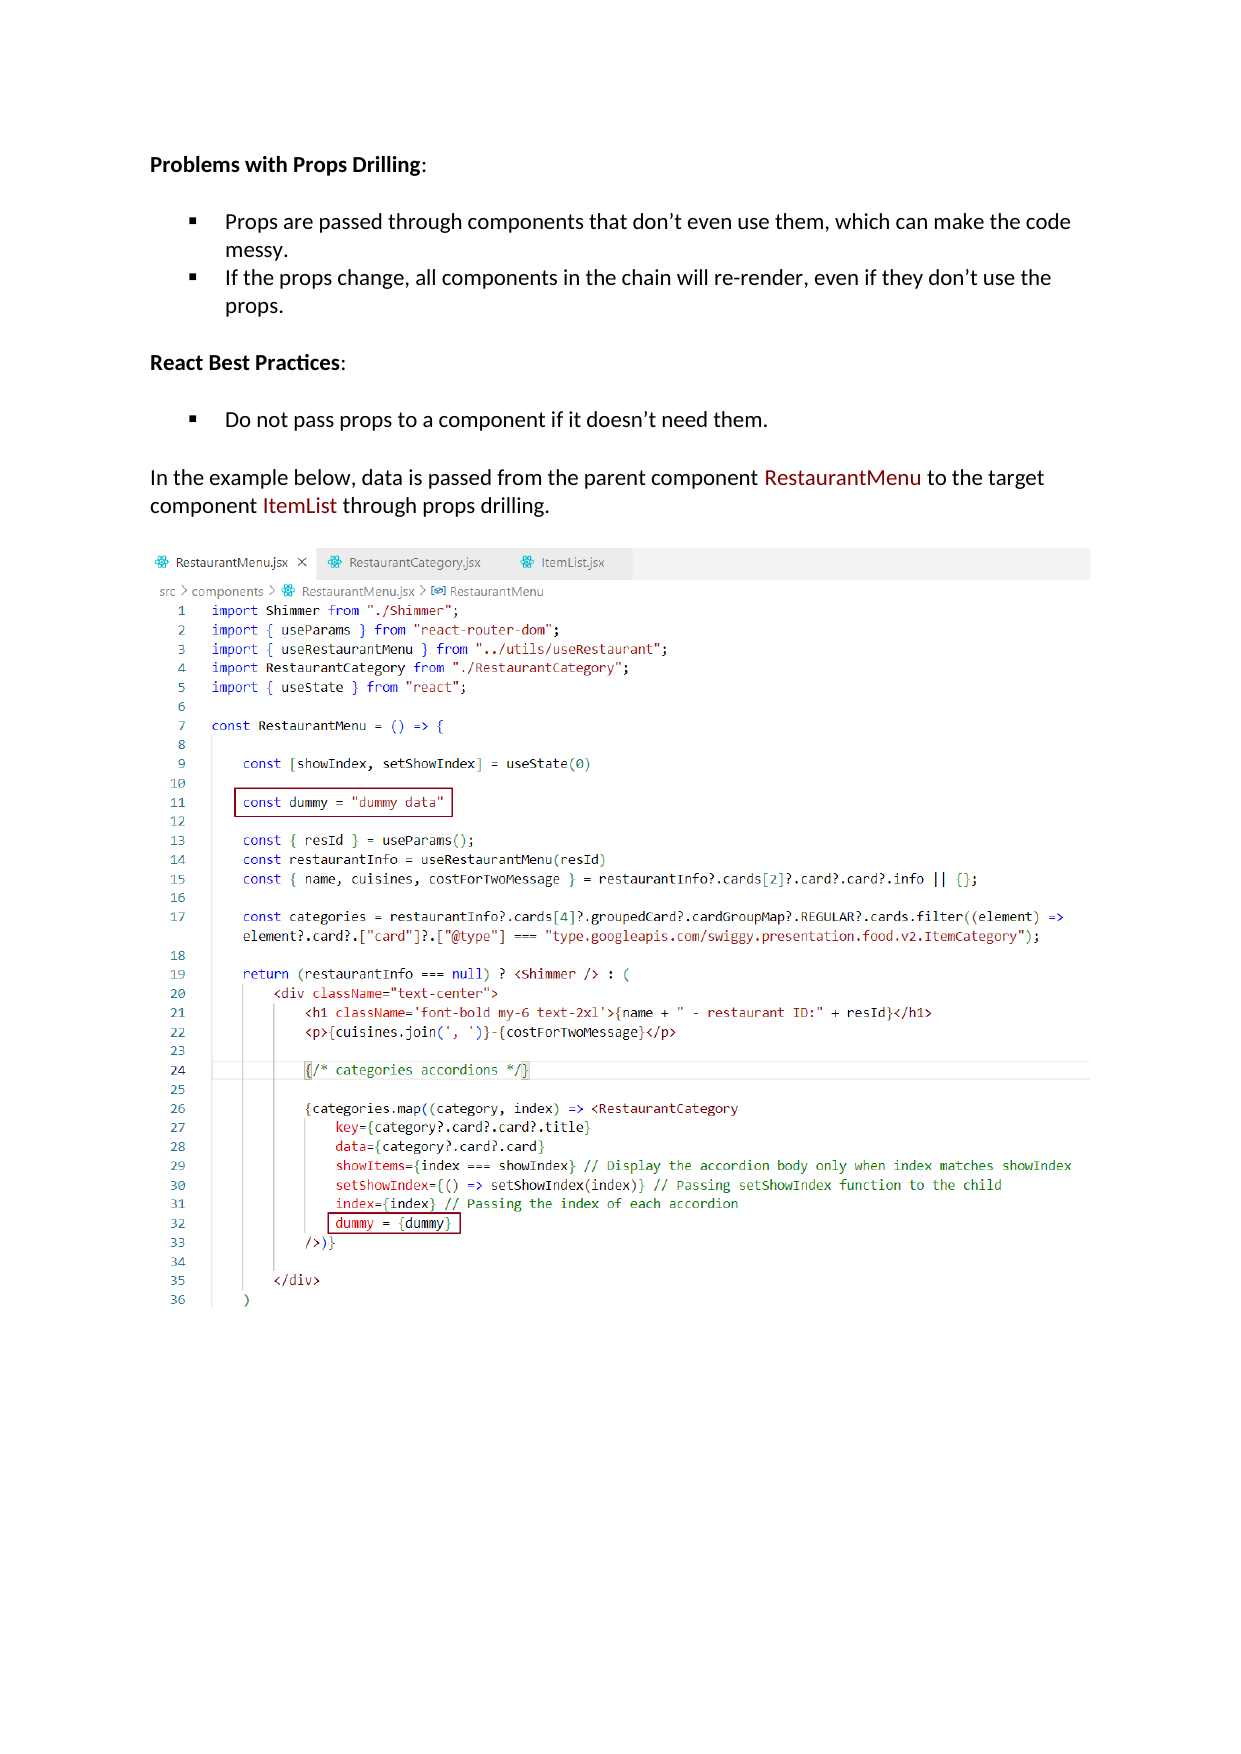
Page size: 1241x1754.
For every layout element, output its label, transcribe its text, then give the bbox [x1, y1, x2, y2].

list If the props change, all components in the chain will re-render, even if they don’t use the props. [187, 263, 1090, 319]
text In the example below, data is passed from the parent component RestaurantMenu to the target component ItemList through props drilling. [150, 463, 1090, 519]
text React Best Practices: [150, 348, 1090, 376]
text Problems with Props Drilling: [150, 150, 1090, 178]
list Do not pass props to a component if it doesn’t need them. [187, 406, 1090, 434]
picture [150, 548, 1091, 1307]
list Props are passed through components that don’t even use them, which can make the code messy. [187, 207, 1090, 263]
